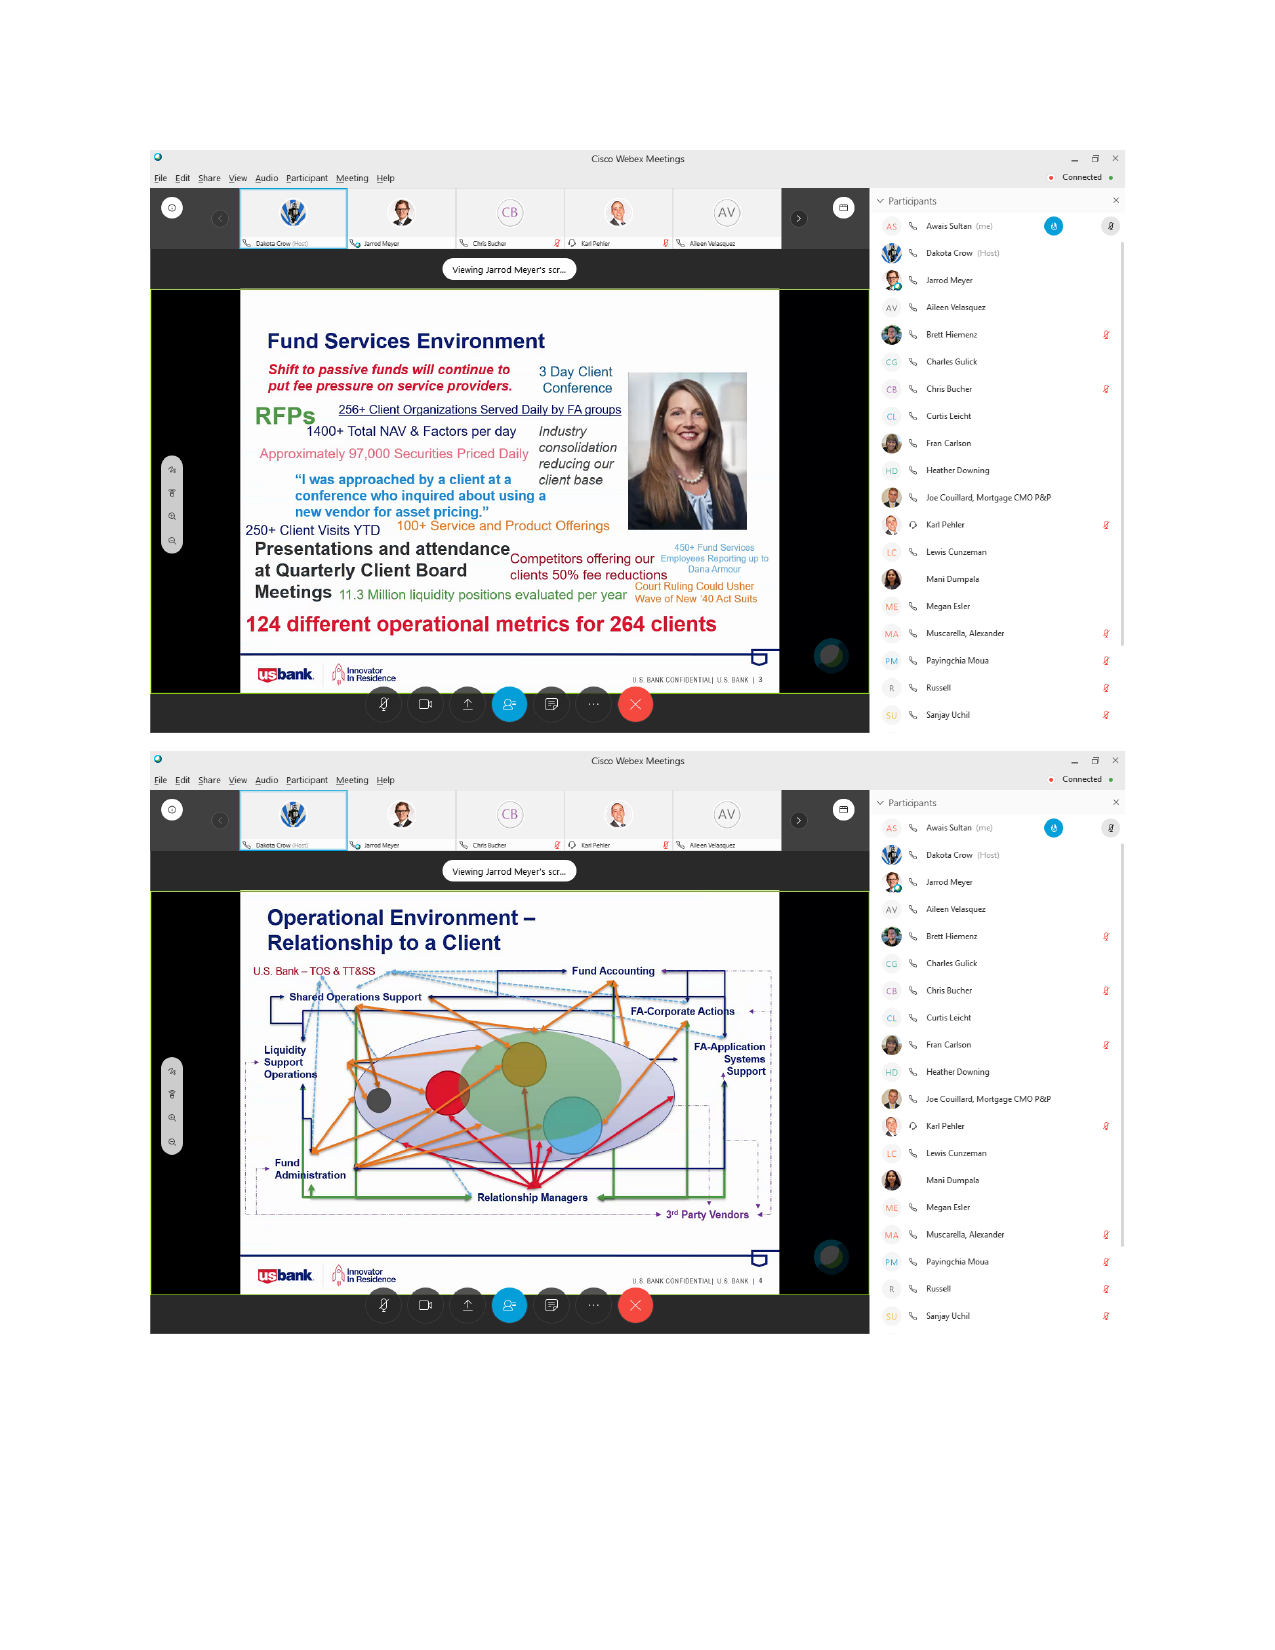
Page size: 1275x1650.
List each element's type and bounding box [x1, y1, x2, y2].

picture [150, 751, 1125, 1334]
picture [150, 150, 1125, 733]
